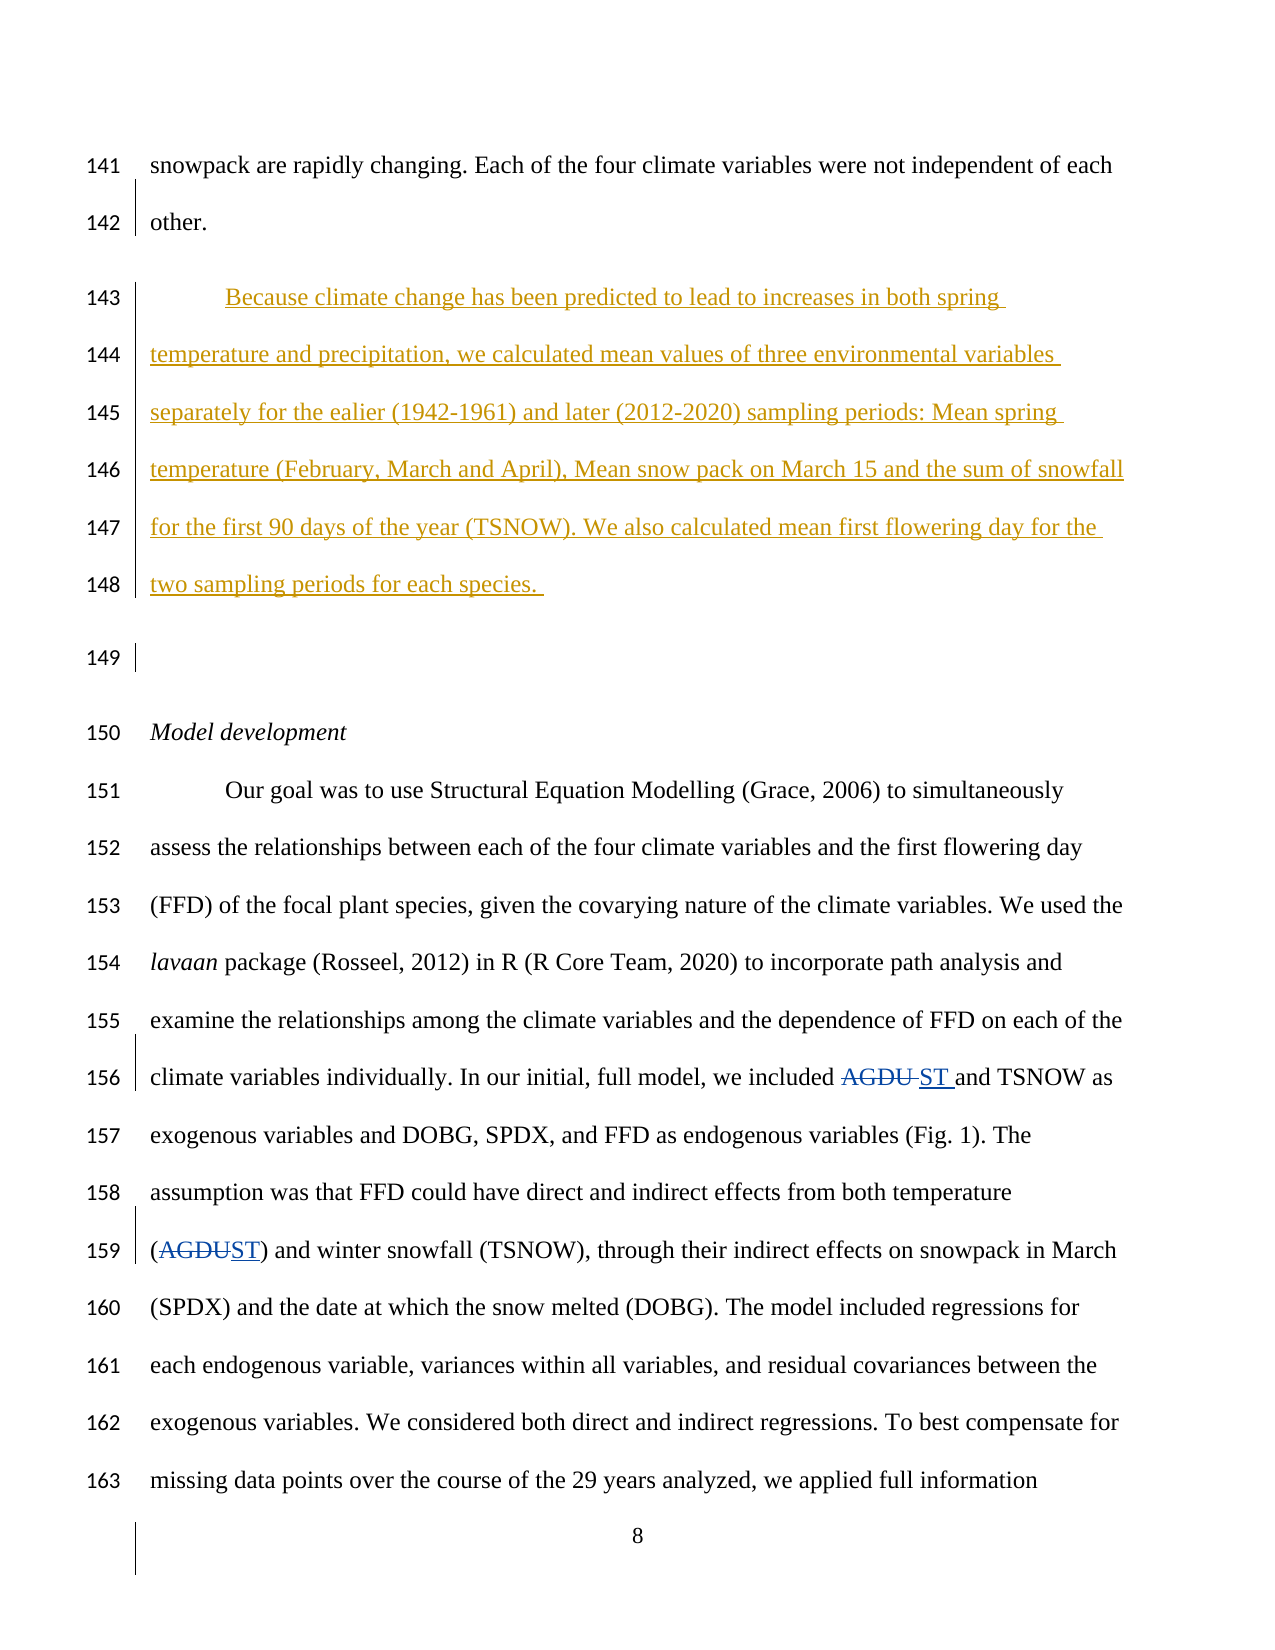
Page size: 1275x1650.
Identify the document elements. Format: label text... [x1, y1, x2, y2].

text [150, 150, 1125, 236]
subtitle Model development [150, 717, 1125, 746]
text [150, 775, 1125, 1494]
